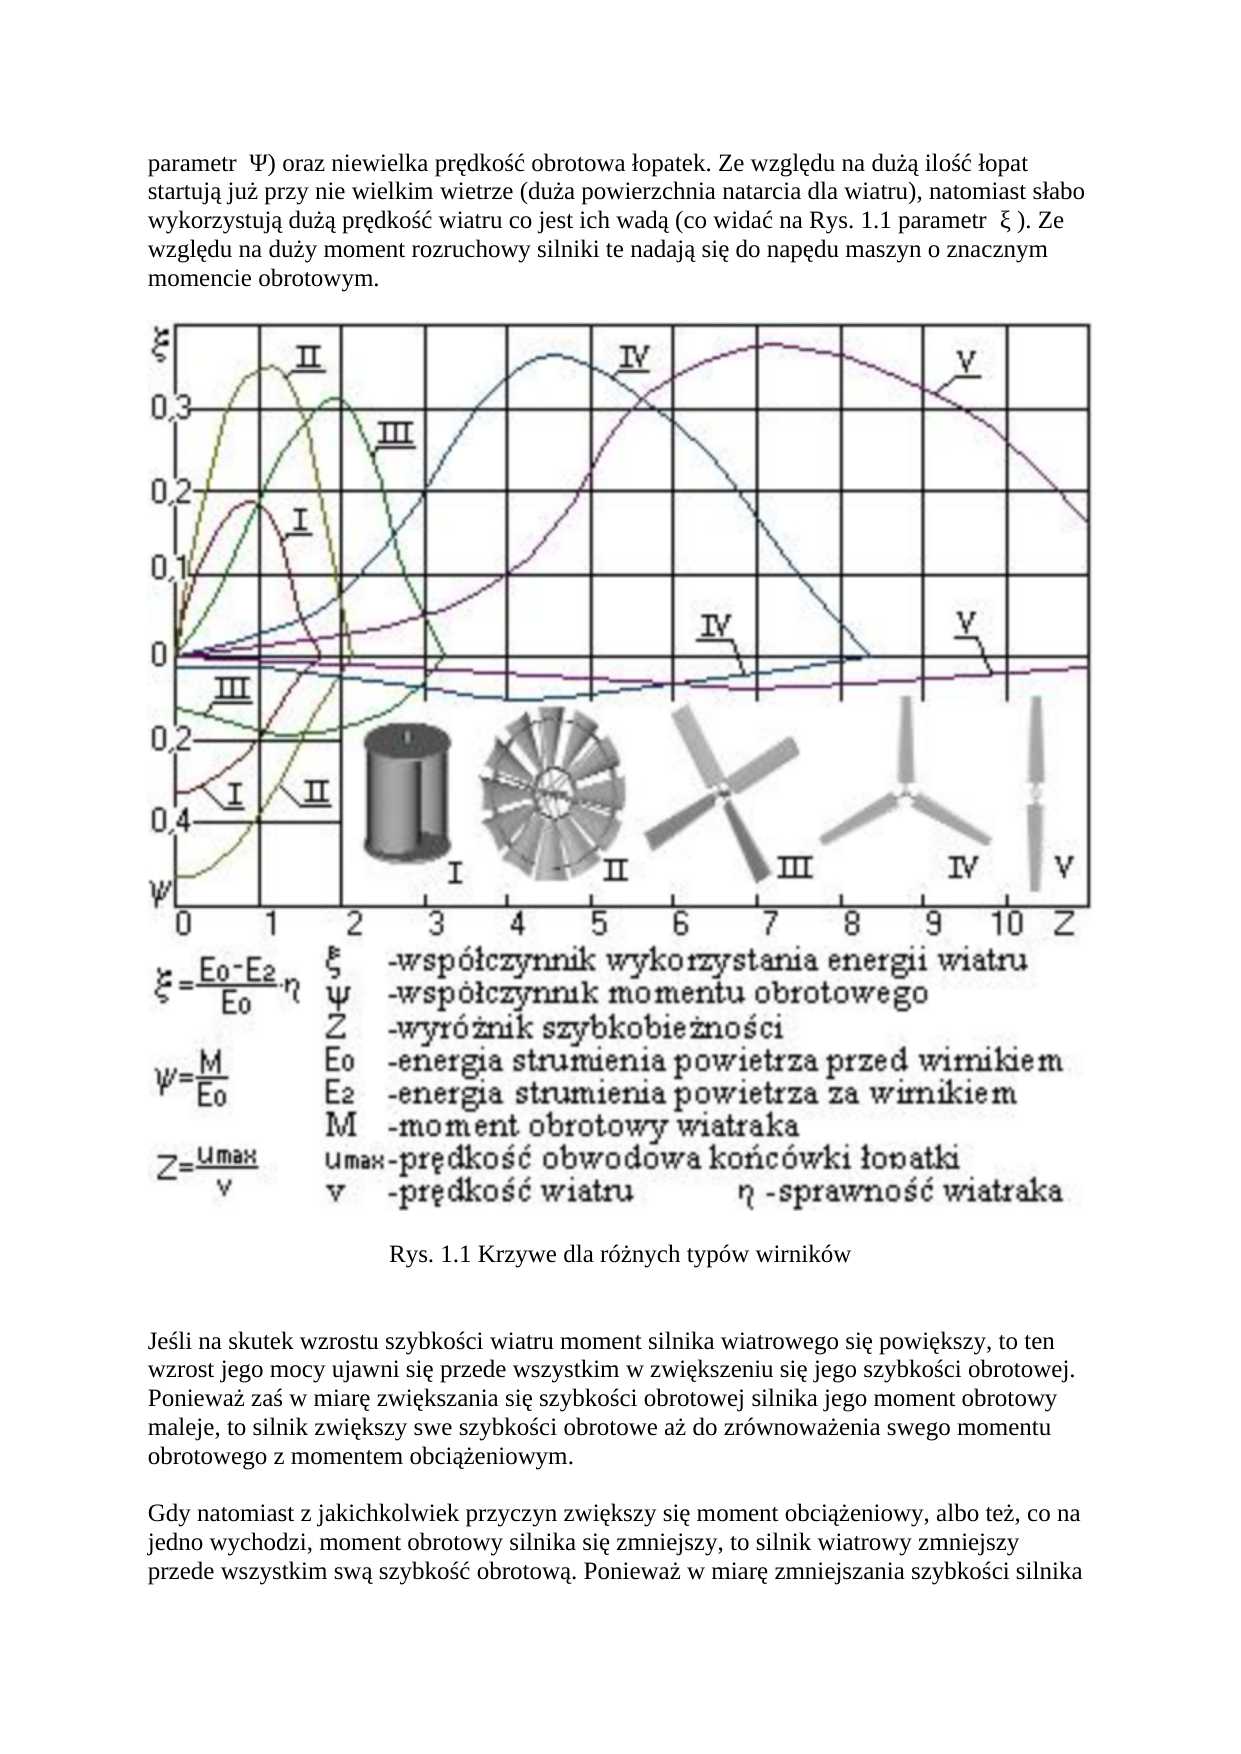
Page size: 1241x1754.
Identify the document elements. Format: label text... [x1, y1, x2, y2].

text Jeśli na skutek wzrostu szybkości wiatru moment silnika wiatrowego się powiększy, to ten wzrost jego mocy ujawni się przede wszystkim w zwiększeniu się jego szybkości obrotowej. Ponieważ zaś w miarę zwiększania się szybkości obrotowej silnika jego moment obrotowy maleje, to silnik zwiększy swe szybkości obrotowe aż do zrównoważenia swego momentu obrotowego z momentem obciążeniowym. [148, 1326, 1092, 1469]
picture [147, 320, 1093, 1211]
text Rys. 1.1 Krzywe dla różnych typów wirników [148, 1239, 1092, 1268]
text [148, 148, 1092, 291]
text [148, 1498, 1092, 1584]
